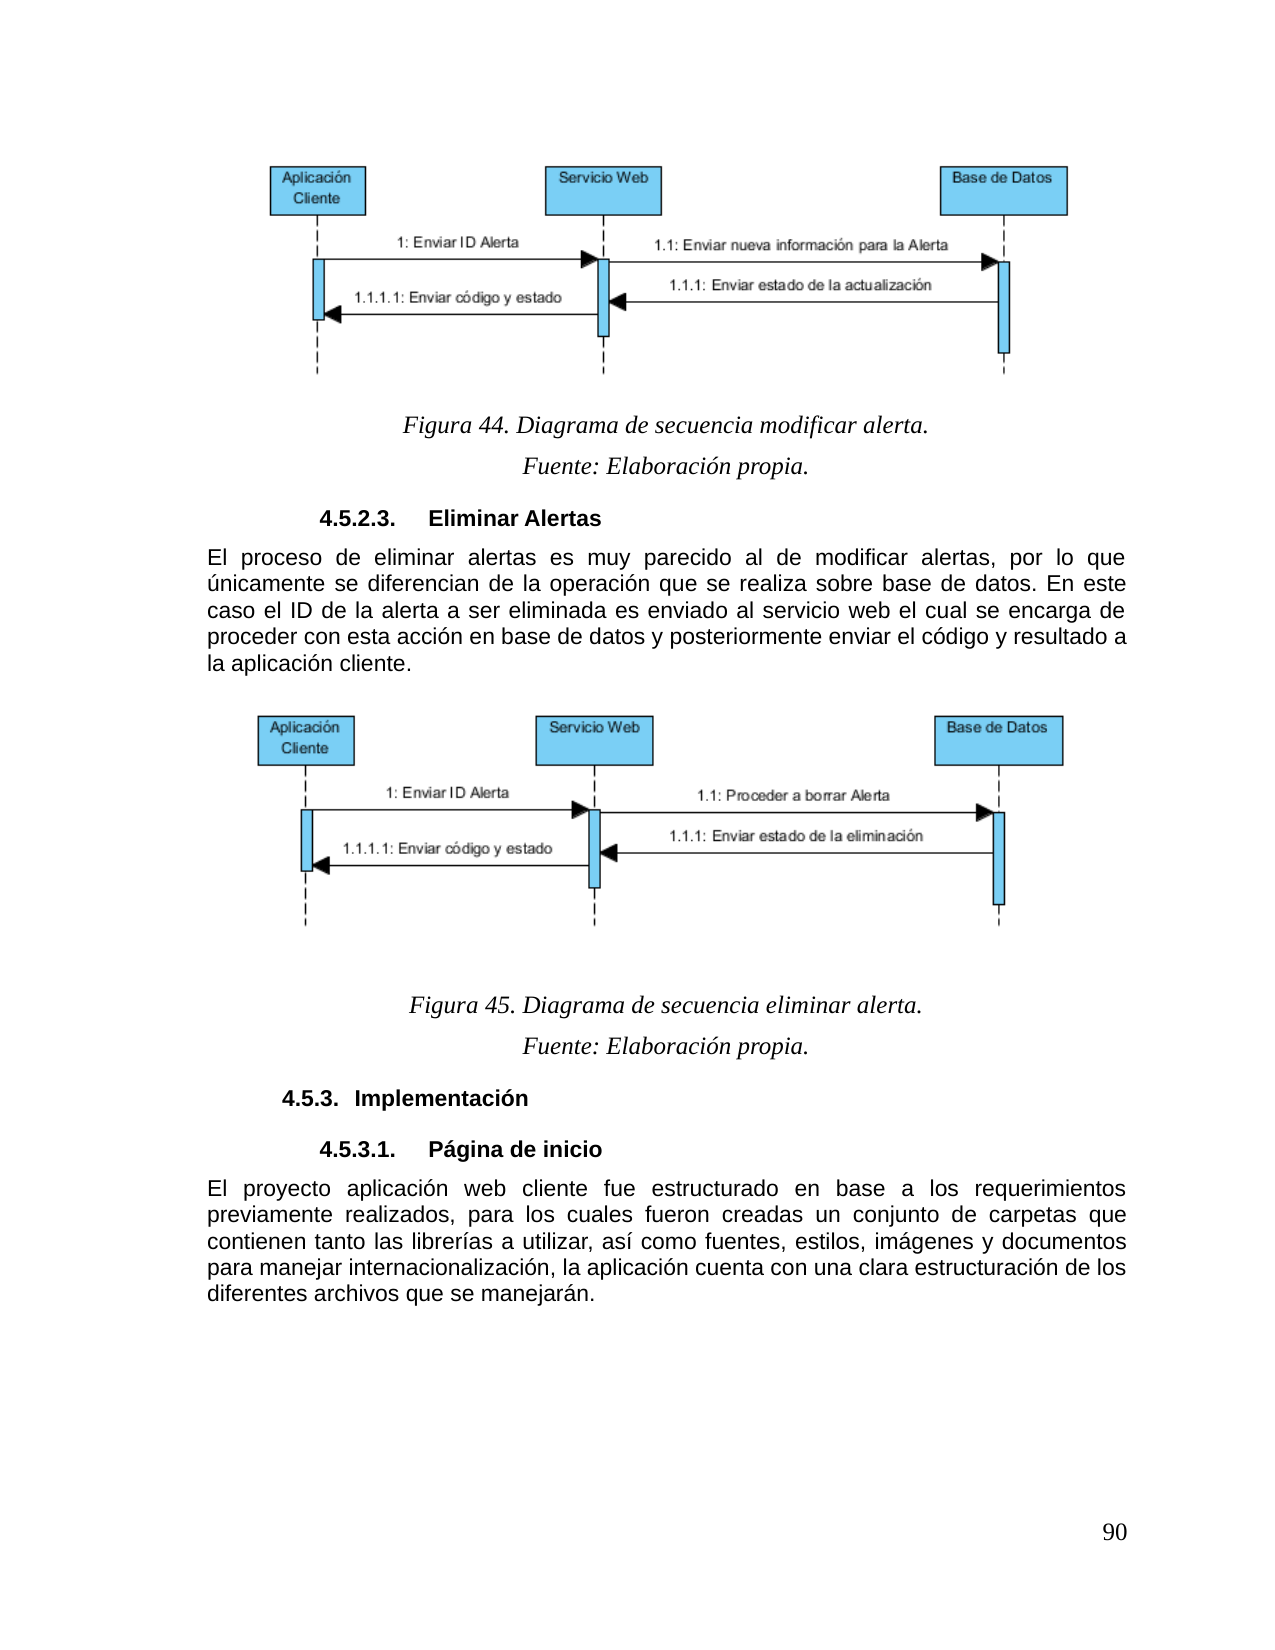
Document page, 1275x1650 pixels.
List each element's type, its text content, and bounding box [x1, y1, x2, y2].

text Fuente: Elaboración propia. [207, 1031, 1127, 1060]
picture [226, 147, 1108, 398]
subtitle Página de inicio [319, 1136, 1127, 1162]
text Figura 45. Diagrama de secuencia eliminar alerta. [207, 990, 1127, 1018]
text Fuente: Elaboración propia. [207, 451, 1127, 480]
subtitle Implementación [282, 1085, 1127, 1111]
text El proceso de eliminar alertas es muy parecido al de modificar alertas, por lo que únicamente se diferencian de la operación que se realiza sobre base de datos. En este caso el ID de la alerta a ser eliminada es enviado al servicio web el cual se encarga de proceder con esta acción en base de datos y posteriormente enviar el código y resultado a la aplicación cliente. [207, 544, 1127, 676]
text Figura 44. Diagrama de secuencia modificar alerta. [207, 410, 1127, 439]
subtitle Eliminar Alertas [319, 505, 1127, 532]
picture [230, 688, 1104, 978]
text El proyecto aplicación web cliente fue estructurado en base a los requerimientos previamente realizados, para los cuales fueron creadas un conjunto de carpetas que contienen tanto las librerías a utilizar, así como fuentes, estilos, imágenes y documentos para manejar internacionalización, la aplicación cuenta con una clara estructuración de los diferentes archivos que se manejarán. [207, 1175, 1127, 1307]
